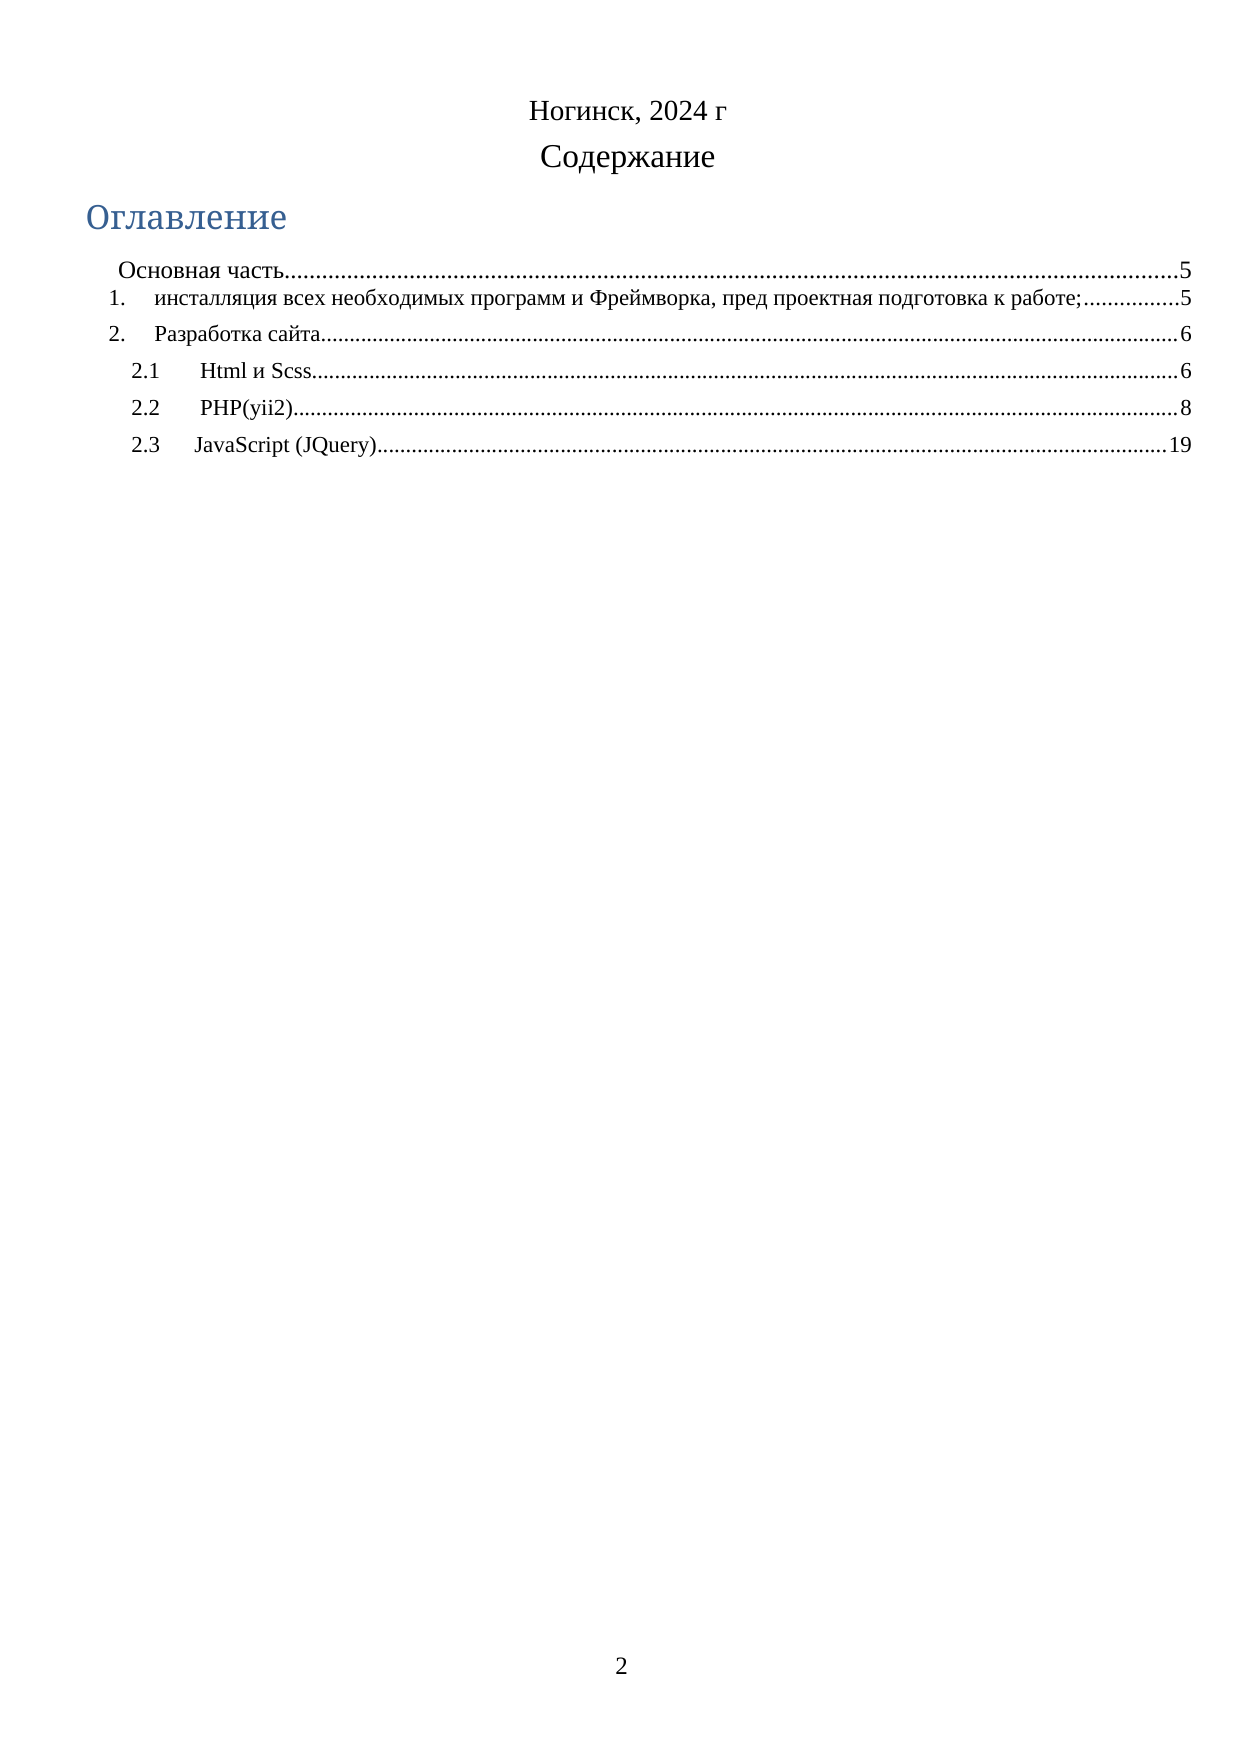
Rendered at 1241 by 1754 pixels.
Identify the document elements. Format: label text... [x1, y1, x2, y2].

text Содержание [117, 136, 1138, 174]
text Ногинск, 2024 г [117, 93, 1138, 126]
